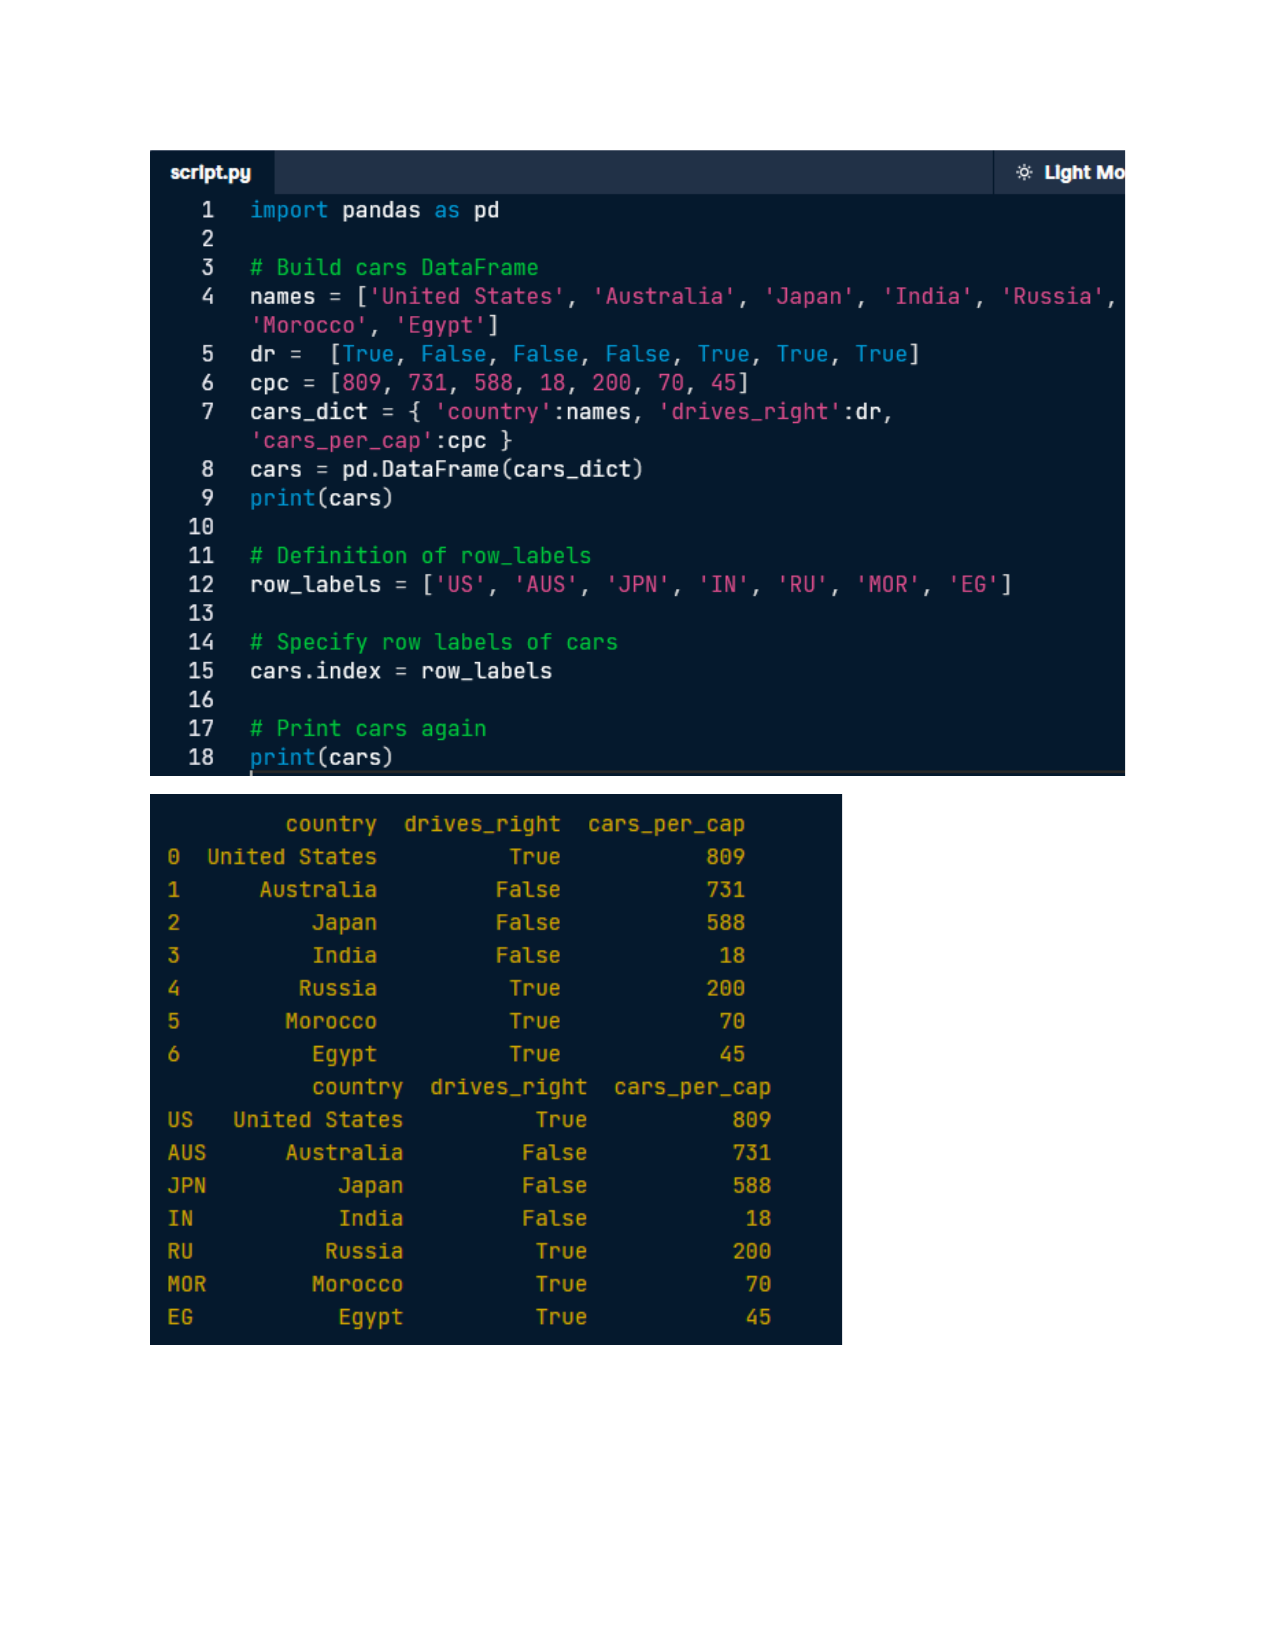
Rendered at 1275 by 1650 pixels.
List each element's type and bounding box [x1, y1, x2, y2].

picture [150, 794, 843, 1345]
picture [150, 150, 1125, 776]
